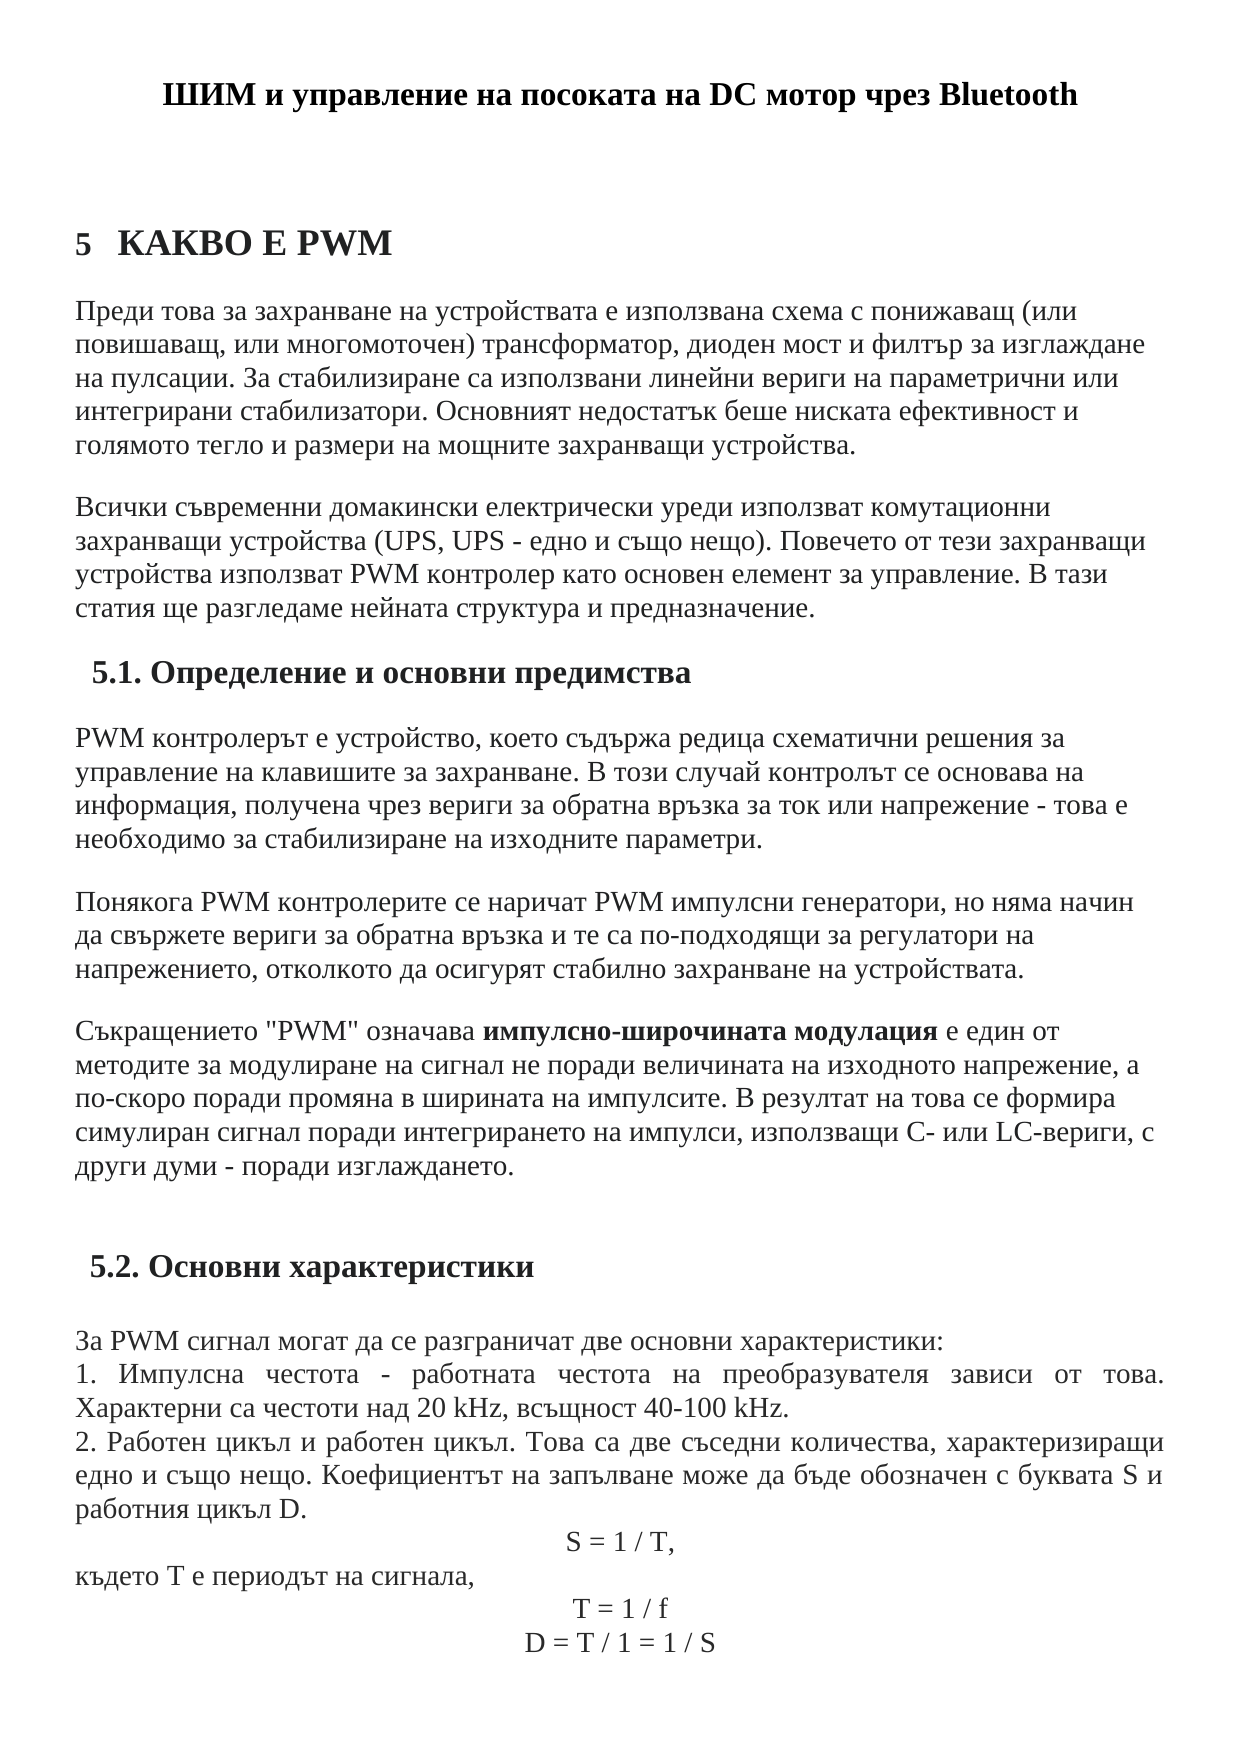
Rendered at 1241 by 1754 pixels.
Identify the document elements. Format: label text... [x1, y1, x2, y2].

text PWM контролерът е устройство, което съдържа редица схематични решения за управление на клавишите за захранване. В този случай контролът се основава на информация, получена чрез вериги за обратна връзка за ток или напрежение - това е необходимо за стабилизиране на изходните параметри. [75, 720, 1165, 854]
text D = T / 1 = 1 / S [75, 1625, 1165, 1658]
text 1. Импулсна честота - работната честота на преобразувателя зависи от това. Характерни са честоти над 20 kHz, всъщност 40-100 kHz. [75, 1357, 1165, 1424]
text Преди това за захранване на устройствата е използвана схема с понижаващ (или повишаващ, или многомоточен) трансформатор, диоден мост и филтър за изглаждане на пулсации. За стабилизиране са използвани линейни вериги на параметрични или интегрирани стабилизатори. Основният недостатък беше ниската ефективност и голямото тегло и размери на мощните захранващи устройства. [75, 293, 1165, 460]
text 5.1. Определение и основни предимства [75, 653, 1165, 691]
text Понякога PWM контролерите се наричат ​​PWM импулсни генератори, но няма начин да свържете вериги за обратна връзка и те са по-подходящи за регулатори на напрежението, отколкото да осигурят стабилно захранване на устройствата. [75, 884, 1165, 984]
list КАКВО Е PWM [75, 220, 1165, 263]
text Съкращението "PWM" означава импулсно-широчината модулация е един от методите за модулиране на сигнал не поради величината на изходното напрежение, а по-скоро поради промяна в ширината на импулсите. В резултат на това се формира симулиран сигнал поради интегрирането на импулси, използващи C- или LC-вериги, с други думи - поради изглаждането. [75, 1013, 1165, 1181]
text T = 1 / f [75, 1591, 1165, 1625]
text 2. Работен цикъл и работен цикъл. Това са две съседни количества, характеризиращи едно и също нещо. Коефициентът на запълване може да бъде обозначен с буквата S и работния цикъл D. [75, 1424, 1165, 1524]
text 5.2. Основни характеристики [75, 1246, 1165, 1285]
text S = 1 / T, [75, 1524, 1165, 1558]
text За PWM сигнал могат да се разграничат две основни характеристики: [75, 1323, 1165, 1357]
text Всички съвременни домакински електрически уреди използват комутационни захранващи устройства (UPS, UPS - едно и също нещо). Повечето от тези захранващи устройства използват PWM контролер като основен елемент за управление. В тази статия ще разгледаме нейната структура и предназначение. [75, 489, 1165, 624]
text където Т е периодът на сигнала, [75, 1558, 1165, 1591]
